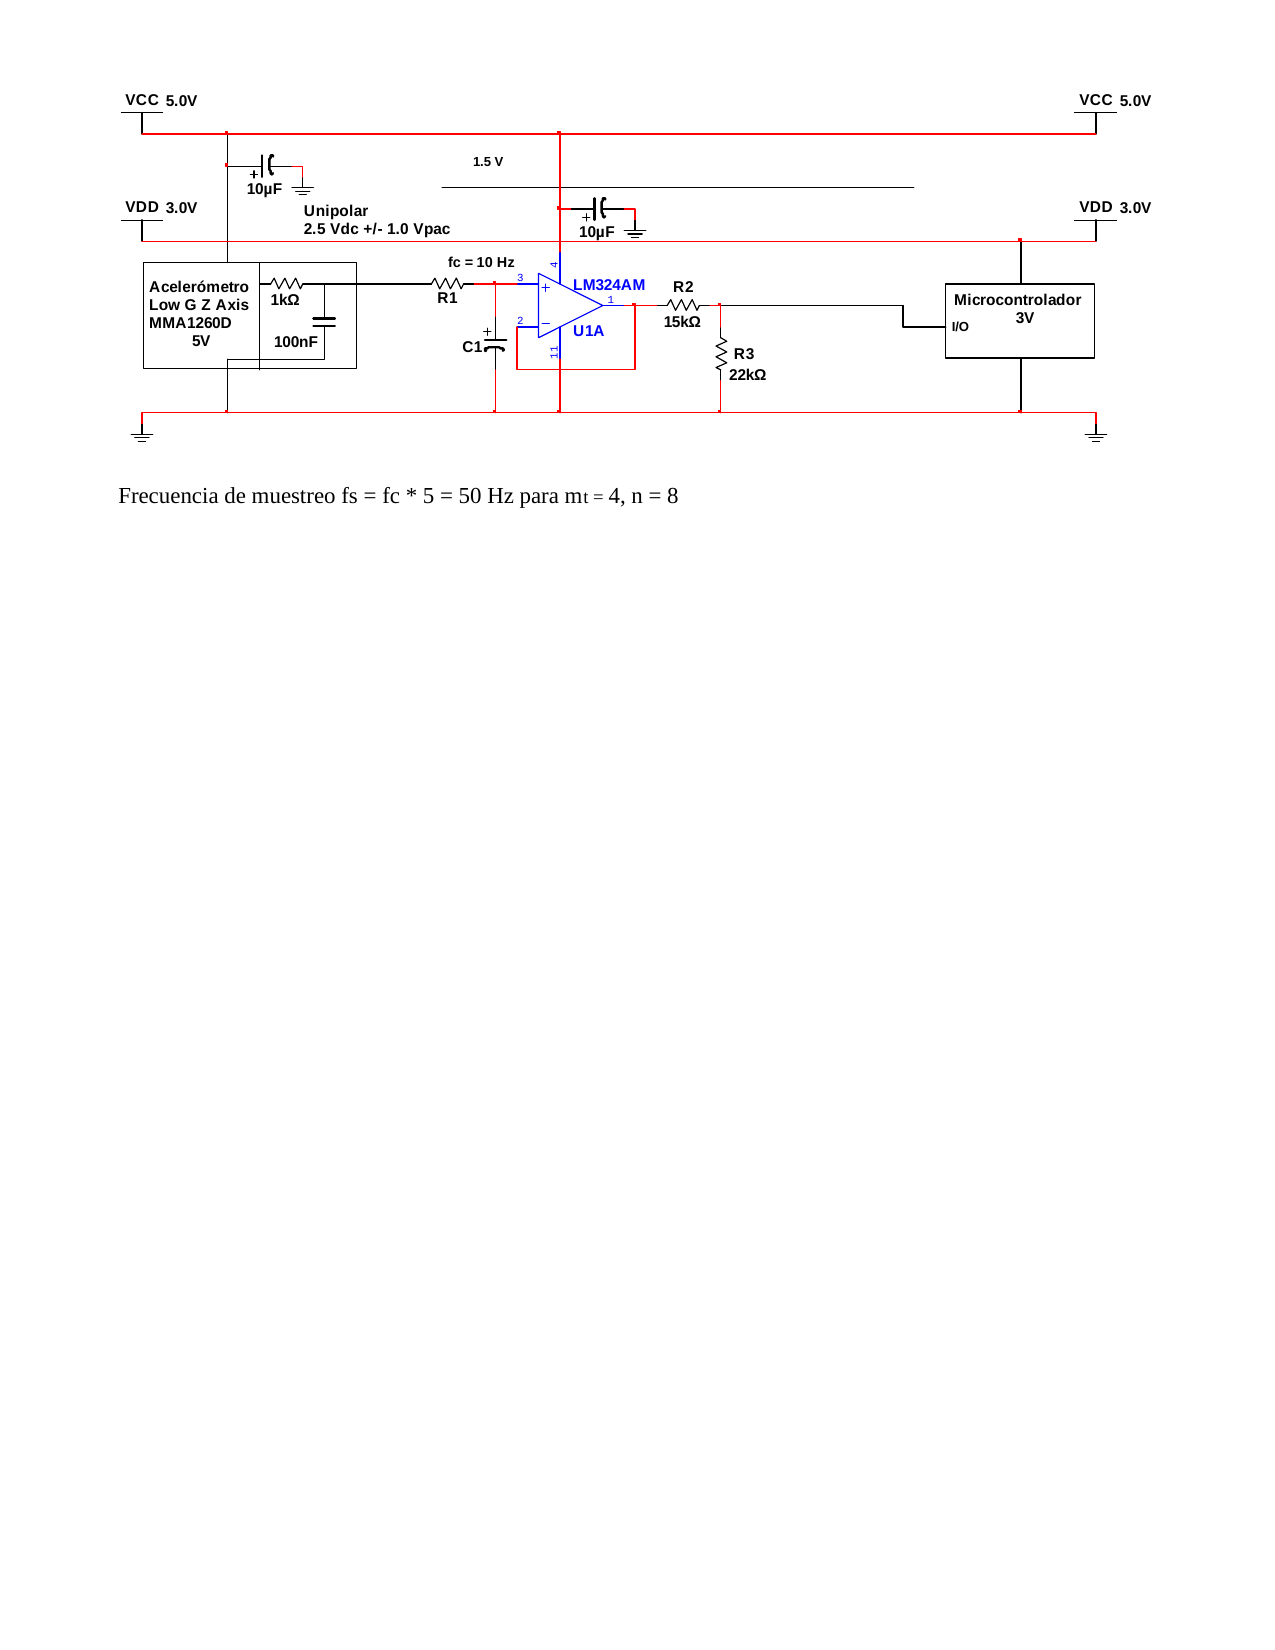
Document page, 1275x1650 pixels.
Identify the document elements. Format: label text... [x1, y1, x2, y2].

text Frecuencia de muestreo fs = fc * 5 = 50 Hz para mt = 4, n = 8 [118, 482, 1157, 508]
